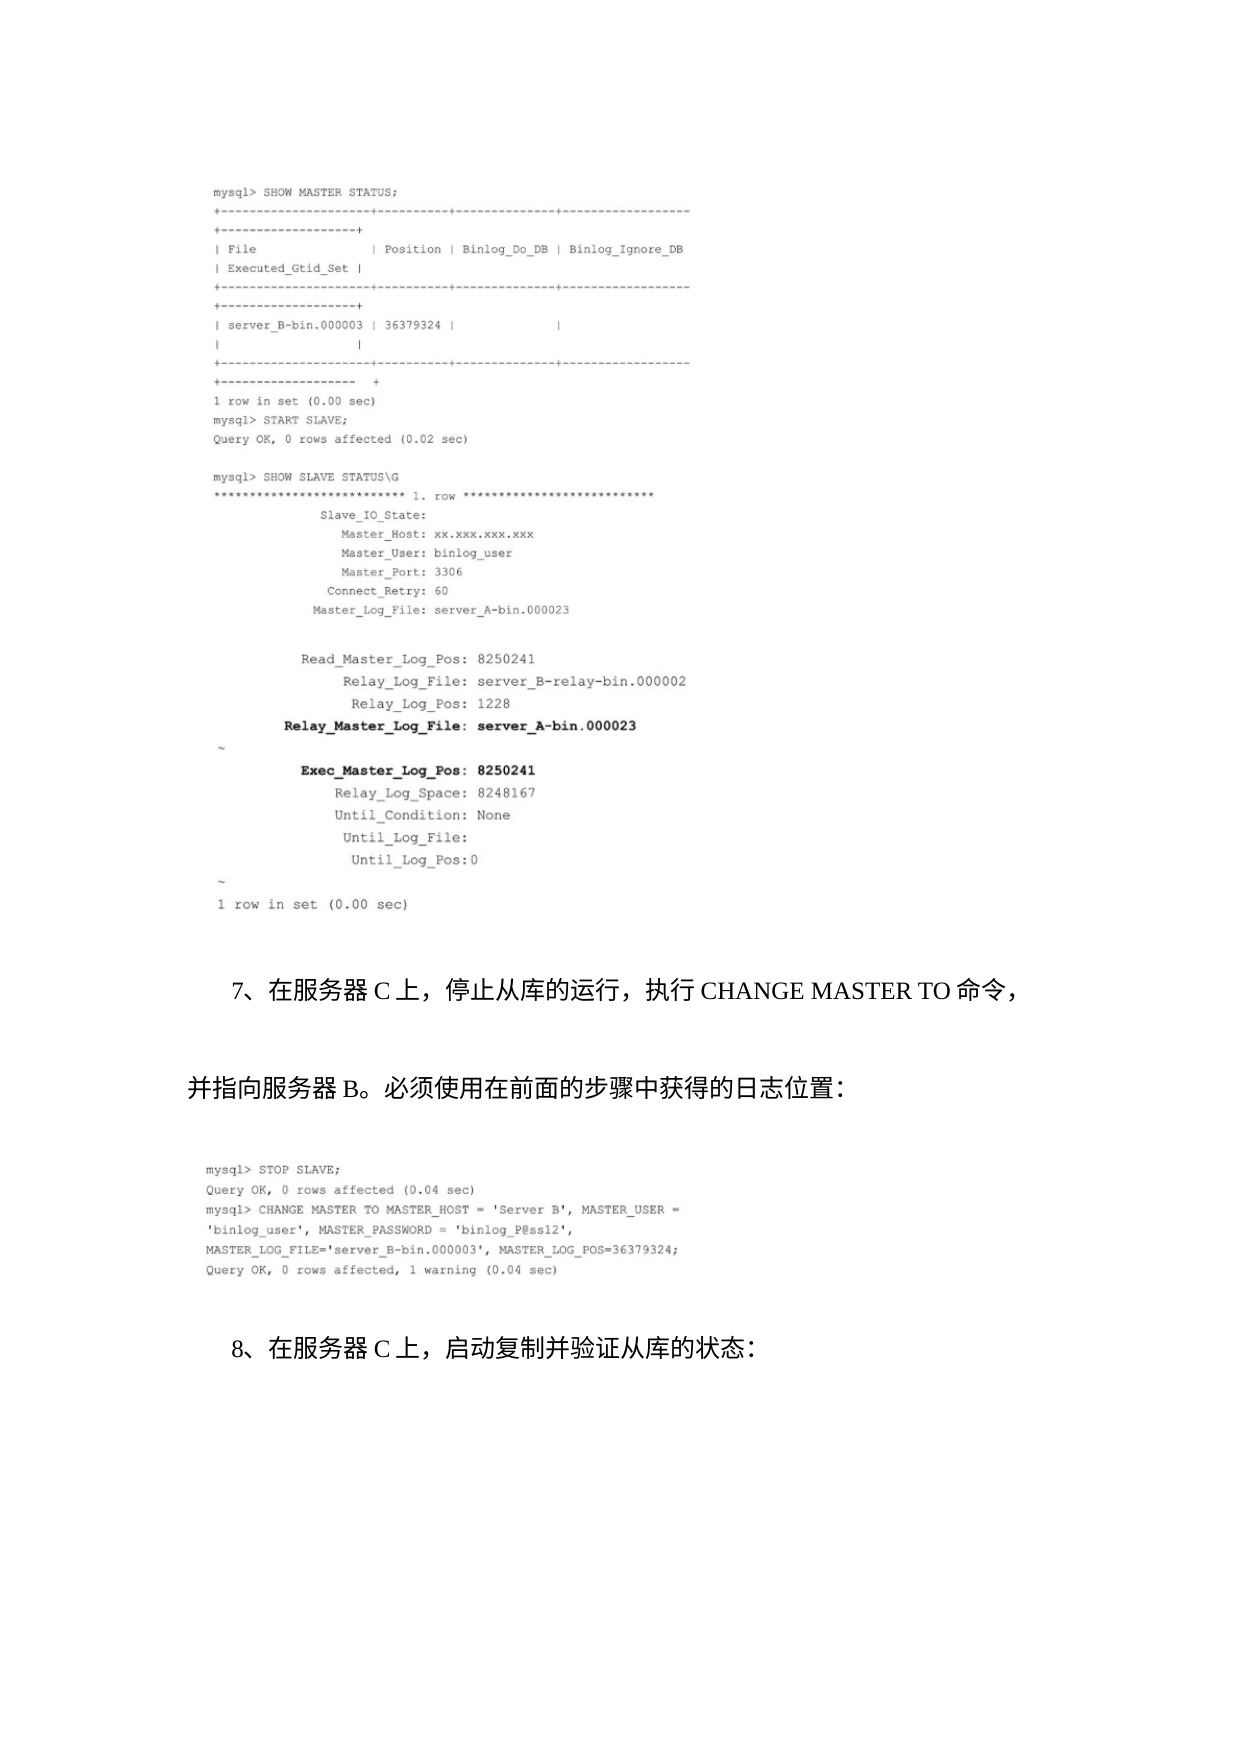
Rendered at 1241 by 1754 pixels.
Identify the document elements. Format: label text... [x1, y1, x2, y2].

list 在服务器C上，停止从库的运行，执行CHANGE MASTER TO命令，并指向服务器B。必须使用在前面的步骤中获得的日志位置： [187, 956, 1053, 1119]
list 在服务器C上，启动复制并验证从库的状态： [187, 1314, 1053, 1379]
picture [187, 176, 797, 928]
picture [187, 1148, 730, 1288]
